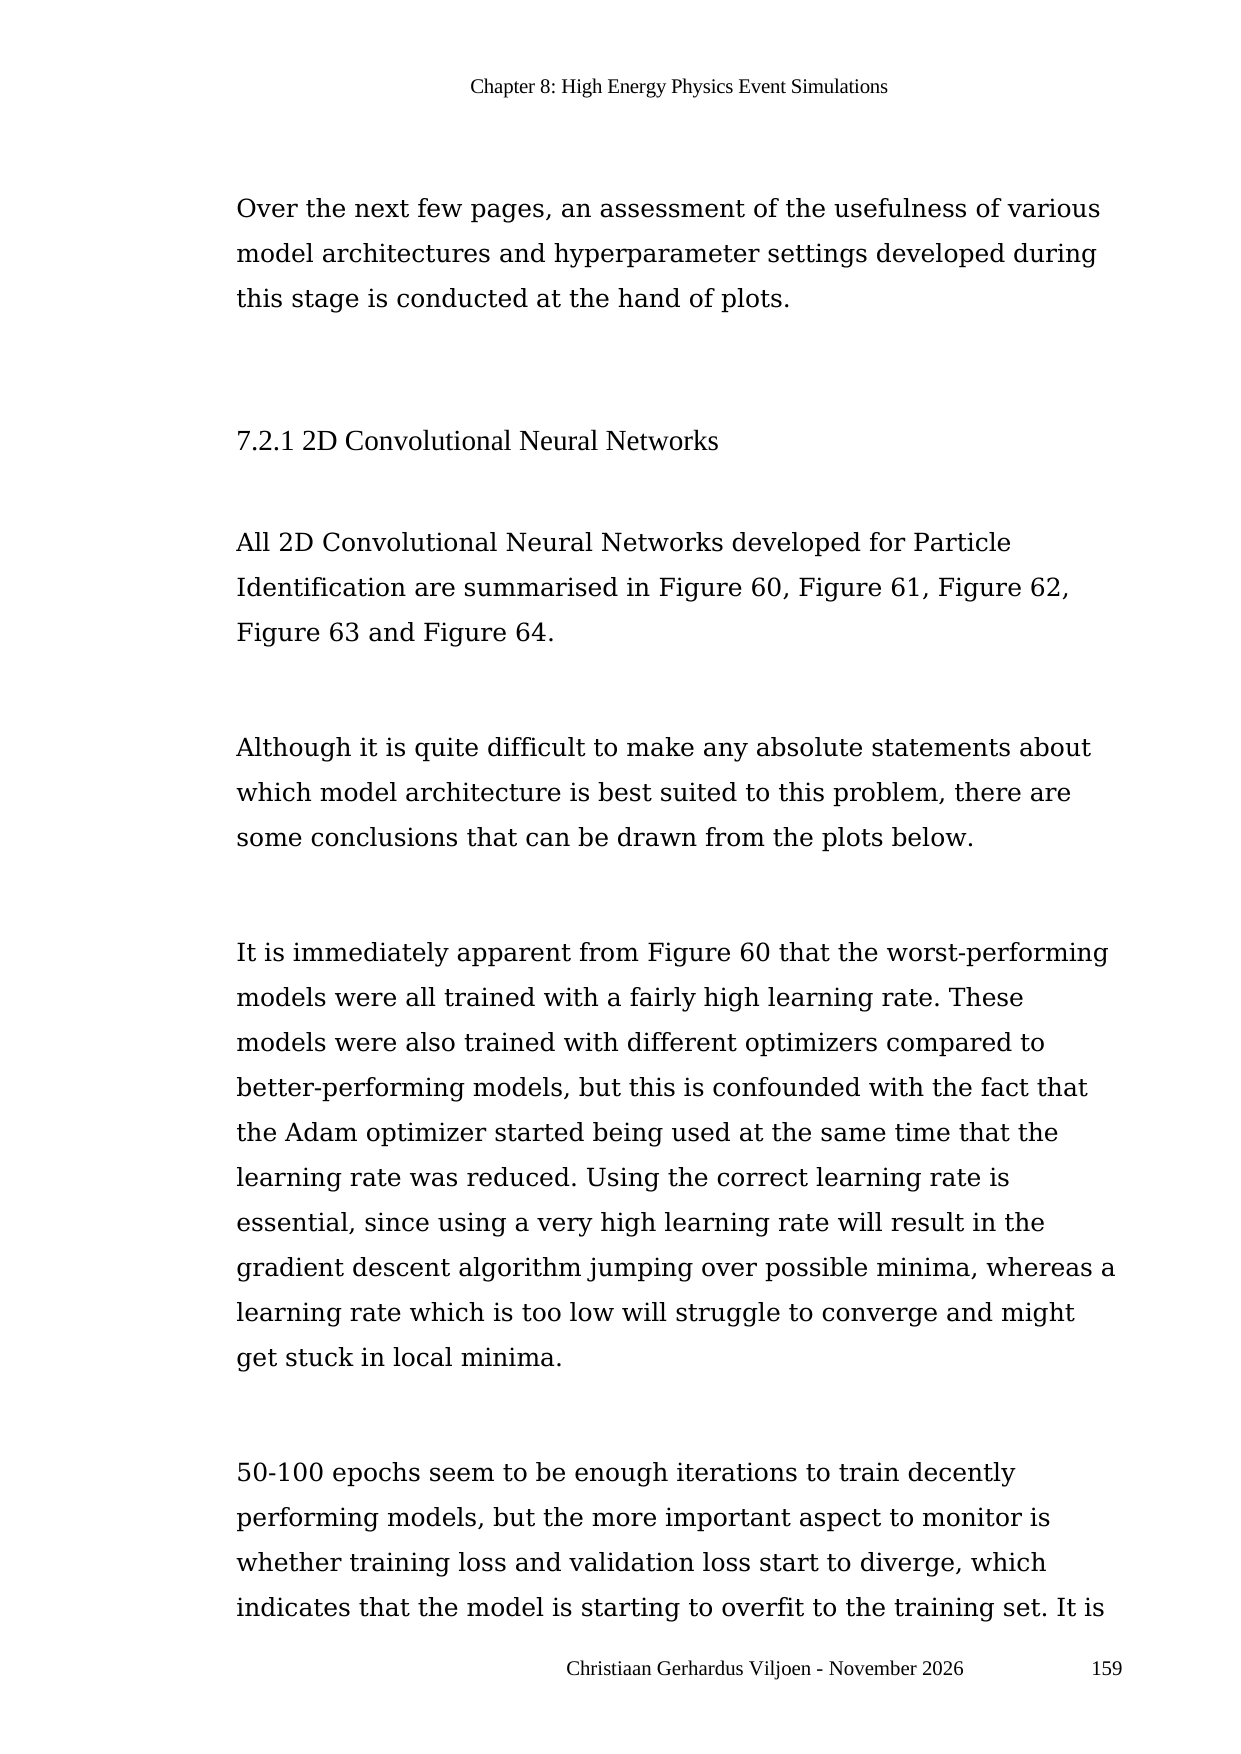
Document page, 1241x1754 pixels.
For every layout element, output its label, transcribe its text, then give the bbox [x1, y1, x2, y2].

subtitle 2D Convolutional Neural Networks [236, 423, 1122, 456]
text All 2D Convolutional Neural Networks developed for Particle Identification are summarised in Figure 59, Figure 60, Figure 61, Figure 62 and Figure 63. [236, 526, 1122, 646]
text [236, 1456, 1122, 1621]
text Over the next few pages, an assessment of the usefulness of various model architectures and hyperparameter settings developed during this stage is conducted at the hand of plots. [236, 193, 1122, 313]
text It is immediately apparent from Figure 59 that the worst-performing models were all trained with a fairly high learning rate. These models were also trained with different optimizers compared to better-performing models, but this is confounded with the fact that the Adam optimizer started being used at the same time that the learning rate was reduced. Using the correct learning rate is essential, since using a very high learning rate will result in the gradient descent algorithm jumping over possible minima, whereas a learning rate which is too low will struggle to converge and might get stuck in local minima. [236, 936, 1122, 1371]
text Although it is quite difficult to make any absolute statements about which model architecture is best suited to this problem, there are some conclusions that can be drawn from the plots below. [236, 731, 1122, 851]
